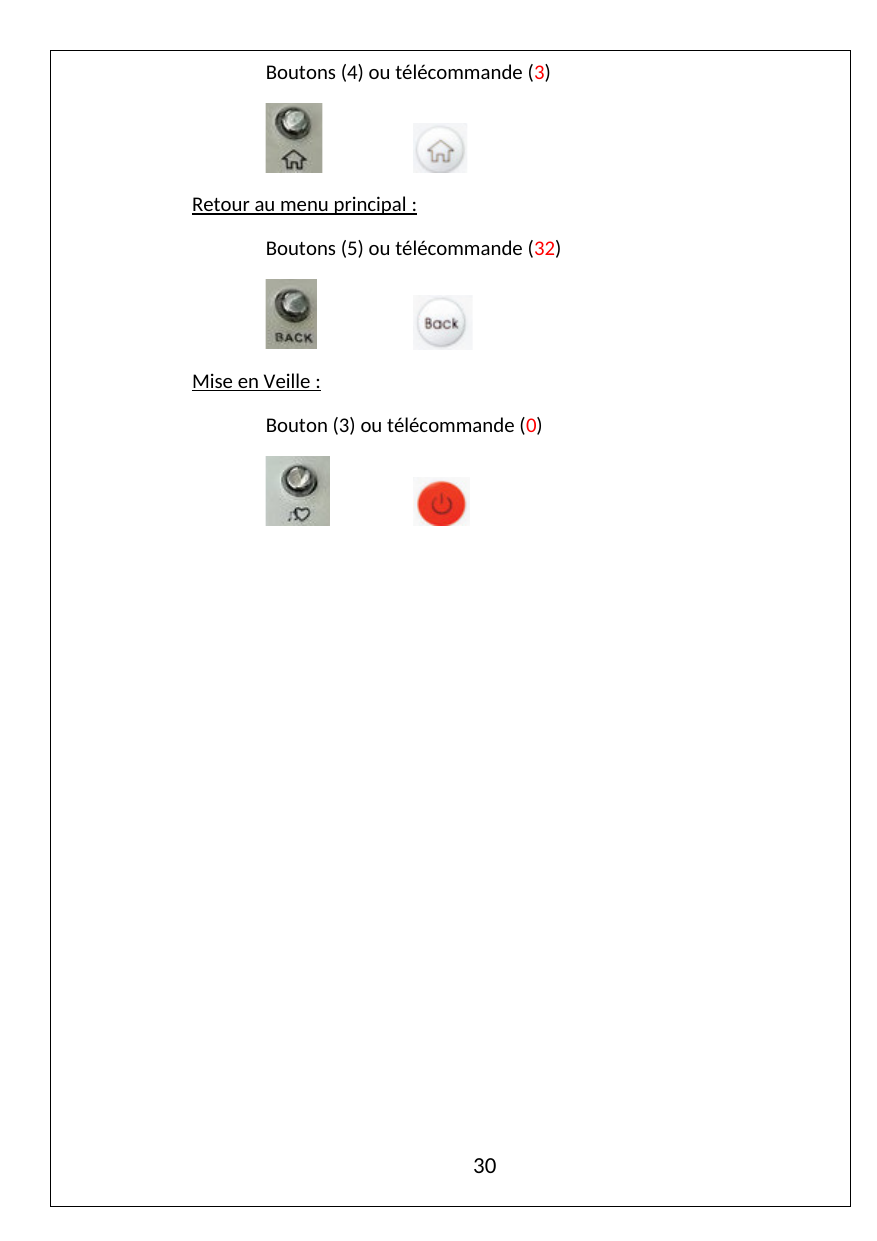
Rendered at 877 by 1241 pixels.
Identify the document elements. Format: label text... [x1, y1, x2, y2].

text Bouton (3) ou télécommande (0) [192, 412, 850, 438]
text Mise en Veille : [192, 368, 850, 393]
text Boutons (4) ou télécommande (3) [118, 59, 850, 84]
text Retour au menu principal : [192, 192, 850, 217]
text Boutons (5) ou télécommande (32) [118, 236, 850, 261]
